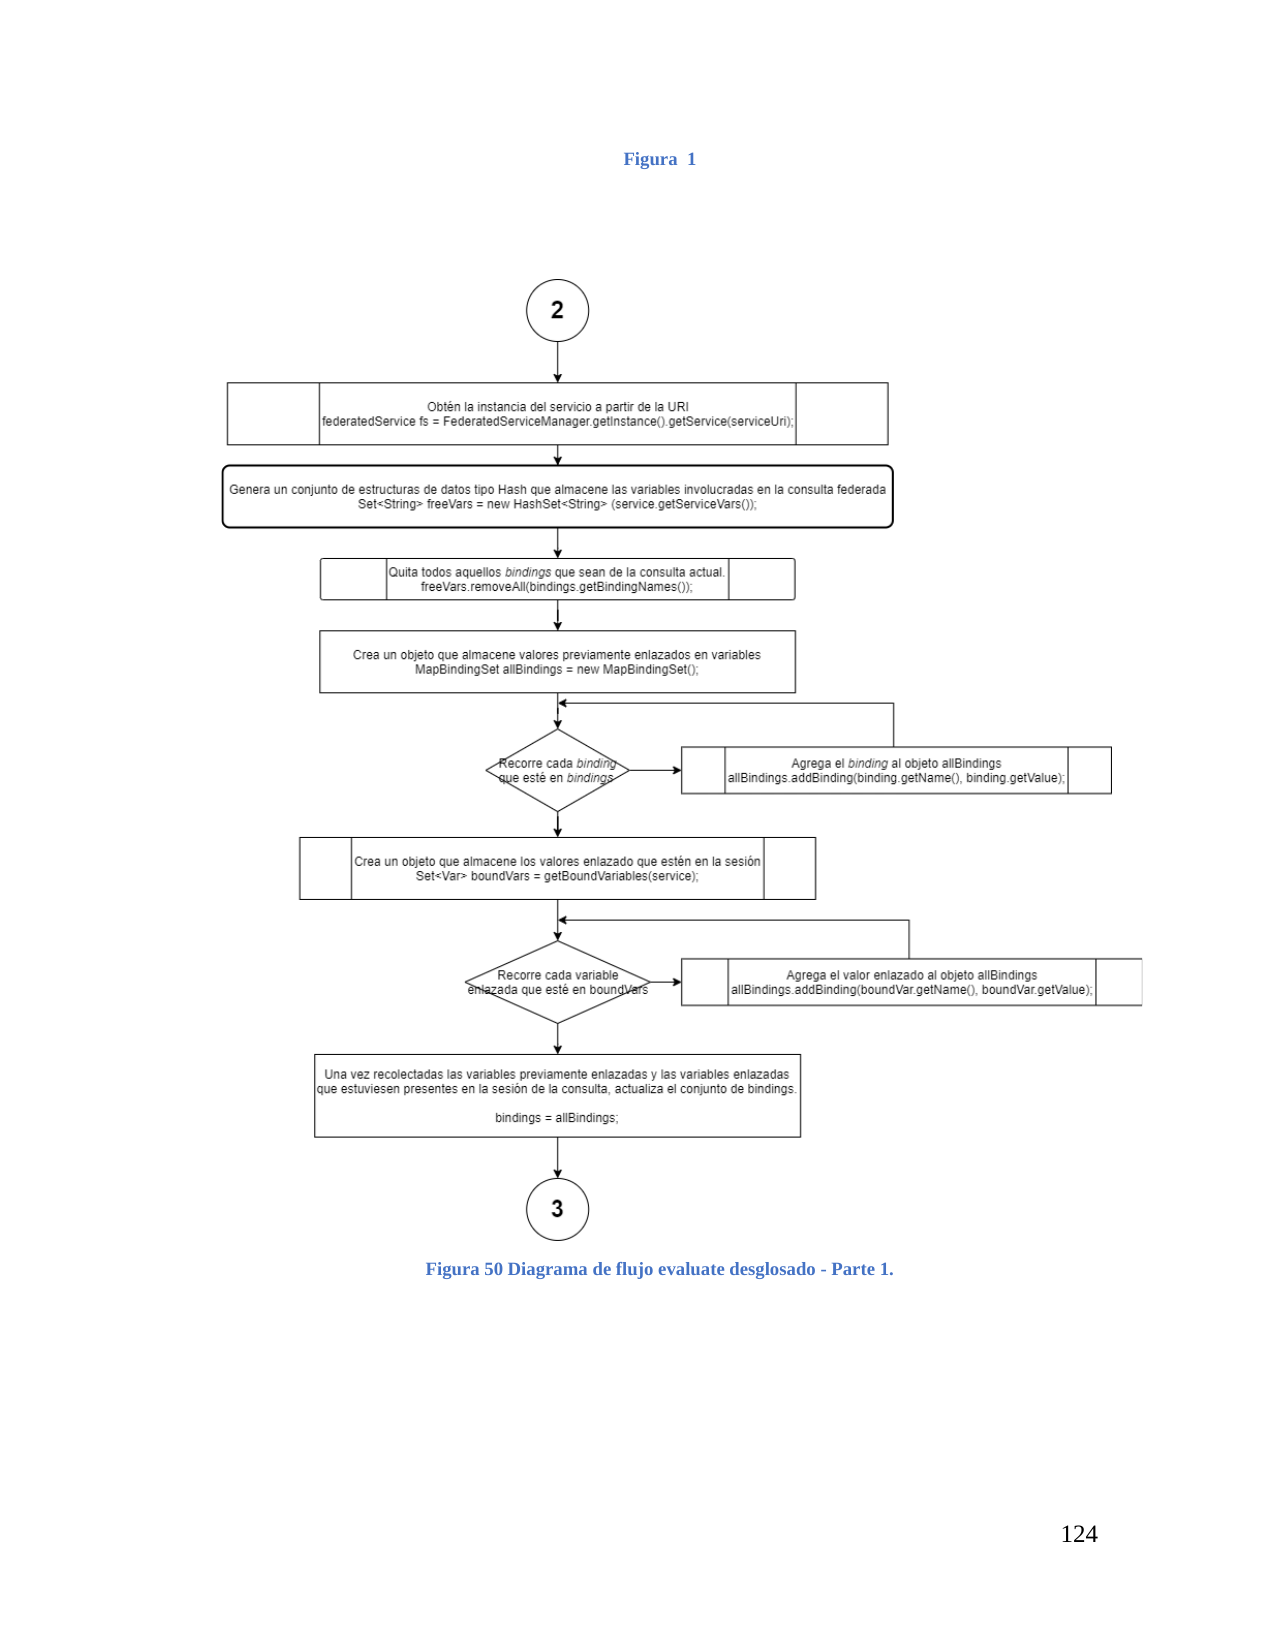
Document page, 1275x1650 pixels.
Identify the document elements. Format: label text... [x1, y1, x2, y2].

picture [221, 279, 1143, 1242]
text Figura 50 Diagrama de flujo evaluate desglosado - Parte 1. [177, 1258, 1098, 1279]
